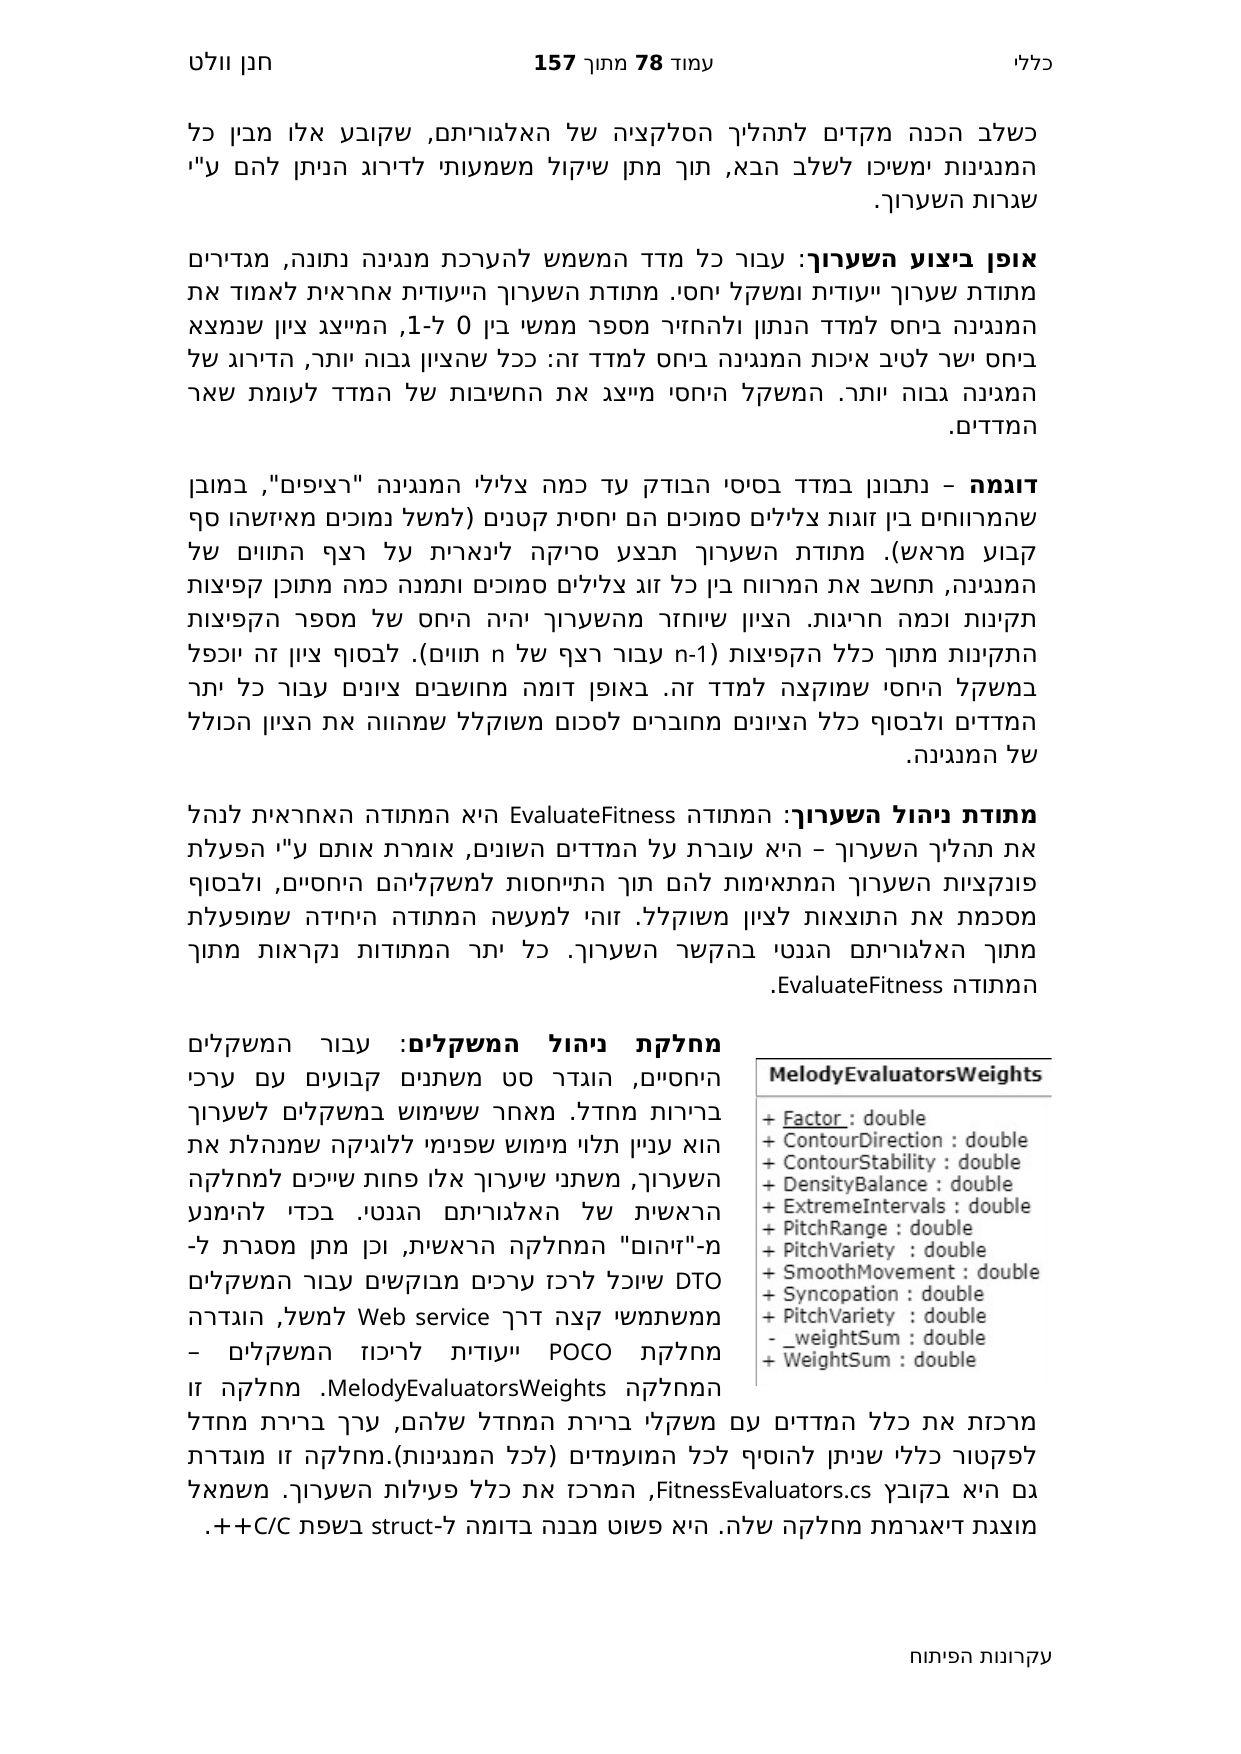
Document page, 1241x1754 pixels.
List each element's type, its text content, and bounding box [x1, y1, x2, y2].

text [187, 118, 1038, 214]
text מחלקת ניהול המשקלים: עבור המשקלים היחסיים, הוגדר סט משתנים קבועים עם ערכי ברירות מחדל. מאחר ששימוש במשקלים לשערוך הוא עניין תלוי מימוש שפנימי ללוגיקה שמנהלת את השערוך, משתני שיערוך אלו פחות שייכים למחלקה הראשית של האלגוריתם הגנטי. בכדי להימנע מ-"זיהום" המחלקה הראשית, וכן מתן מסגרת ל-DTO שיוכל לרכז ערכים מבוקשים עבור המשקלים ממשתמשי קצה דרך Web service למשל, הוגדרה מחלקת POCO ייעודית לריכוז המשקלים – המחלקה MelodyEvaluatorsWeights. מחלקה זו מרכזת את כלל המדדים עם משקלי ברירת המחדל שלהם, ערך ברירת מחדל לפקטור כללי שניתן להוסיף לכל המועמדים (לכל המנגינות).מחלקה זו מוגדרת גם היא בקובץ FitnessEvaluators.cs, המרכז את כלל פעילות השערוך. משמאל מוצגת דיאגרמת מחלקה שלה. היא פשוט מבנה בדומה ל-struct בשפת C/C++. [187, 1030, 1038, 1541]
picture [755, 1058, 1052, 1386]
text מתודת ניהול השערוך: המתודה EvaluateFitness היא המתודה האחראית לנהל את תהליך השערוך – היא עוברת על המדדים השונים, אומרת אותם ע"י הפעלת פונקציות השערוך המתאימות להם תוך התייחסות למשקליהם היחסיים, ולבסוף מסכמת את התוצאות לציון משוקלל. זוהי למעשה המתודה היחידה שמופעלת מתוך האלגוריתם הגנטי בהקשר השערוך. כל יתר המתודות נקראות מתוך המתודה EvaluateFitness. [187, 799, 1038, 1000]
text דוגמה – נתבונן במדד בסיסי הבודק עד כמה צלילי המנגינה "רציפים", במובן שהמרווחים בין זוגות צלילים סמוכים הם יחסית קטנים (למשל נמוכים מאיזשהו סף קבוע מראש). מתודת השערוך תבצע סריקה לינארית על רצף התווים של המנגינה, תחשב את המרווח בין כל זוג צלילים סמוכים ותמנה כמה מתוכן קפיצות תקינות וכמה חריגות. הציון שיוחזר מהשערוך יהיה היחס של מספר הקפיצות התקינות מתוך כלל הקפיצות (n-1 עבור רצף של n תווים). לבסוף ציון זה יוכפל במשקל היחסי שמוקצה למדד זה. באופן דומה מחושבים ציונים עבור כל יתר המדדים ולבסוף כלל הציונים מחוברים לסכום משוקלל שמהווה את הציון הכולל של המנגינה. [187, 470, 1038, 769]
text אופן ביצוע השערוך: עבור כל מדד המשמש להערכת מנגינה נתונה, מגדירים מתודת שערוך ייעודית ומשקל יחסי. מתודת השערוך הייעודית אחראית לאמוד את המנגינה ביחס למדד הנתון ולהחזיר מספר ממשי בין 0 ל-1, המייצג ציון שנמצא ביחס ישר לטיב איכות המנגינה ביחס למדד זה: ככל שהציון גבוה יותר, הדירוג של המגינה גבוה יותר. המשקל היחסי מייצג את החשיבות של המדד לעומת שאר המדדים. [187, 244, 1038, 441]
